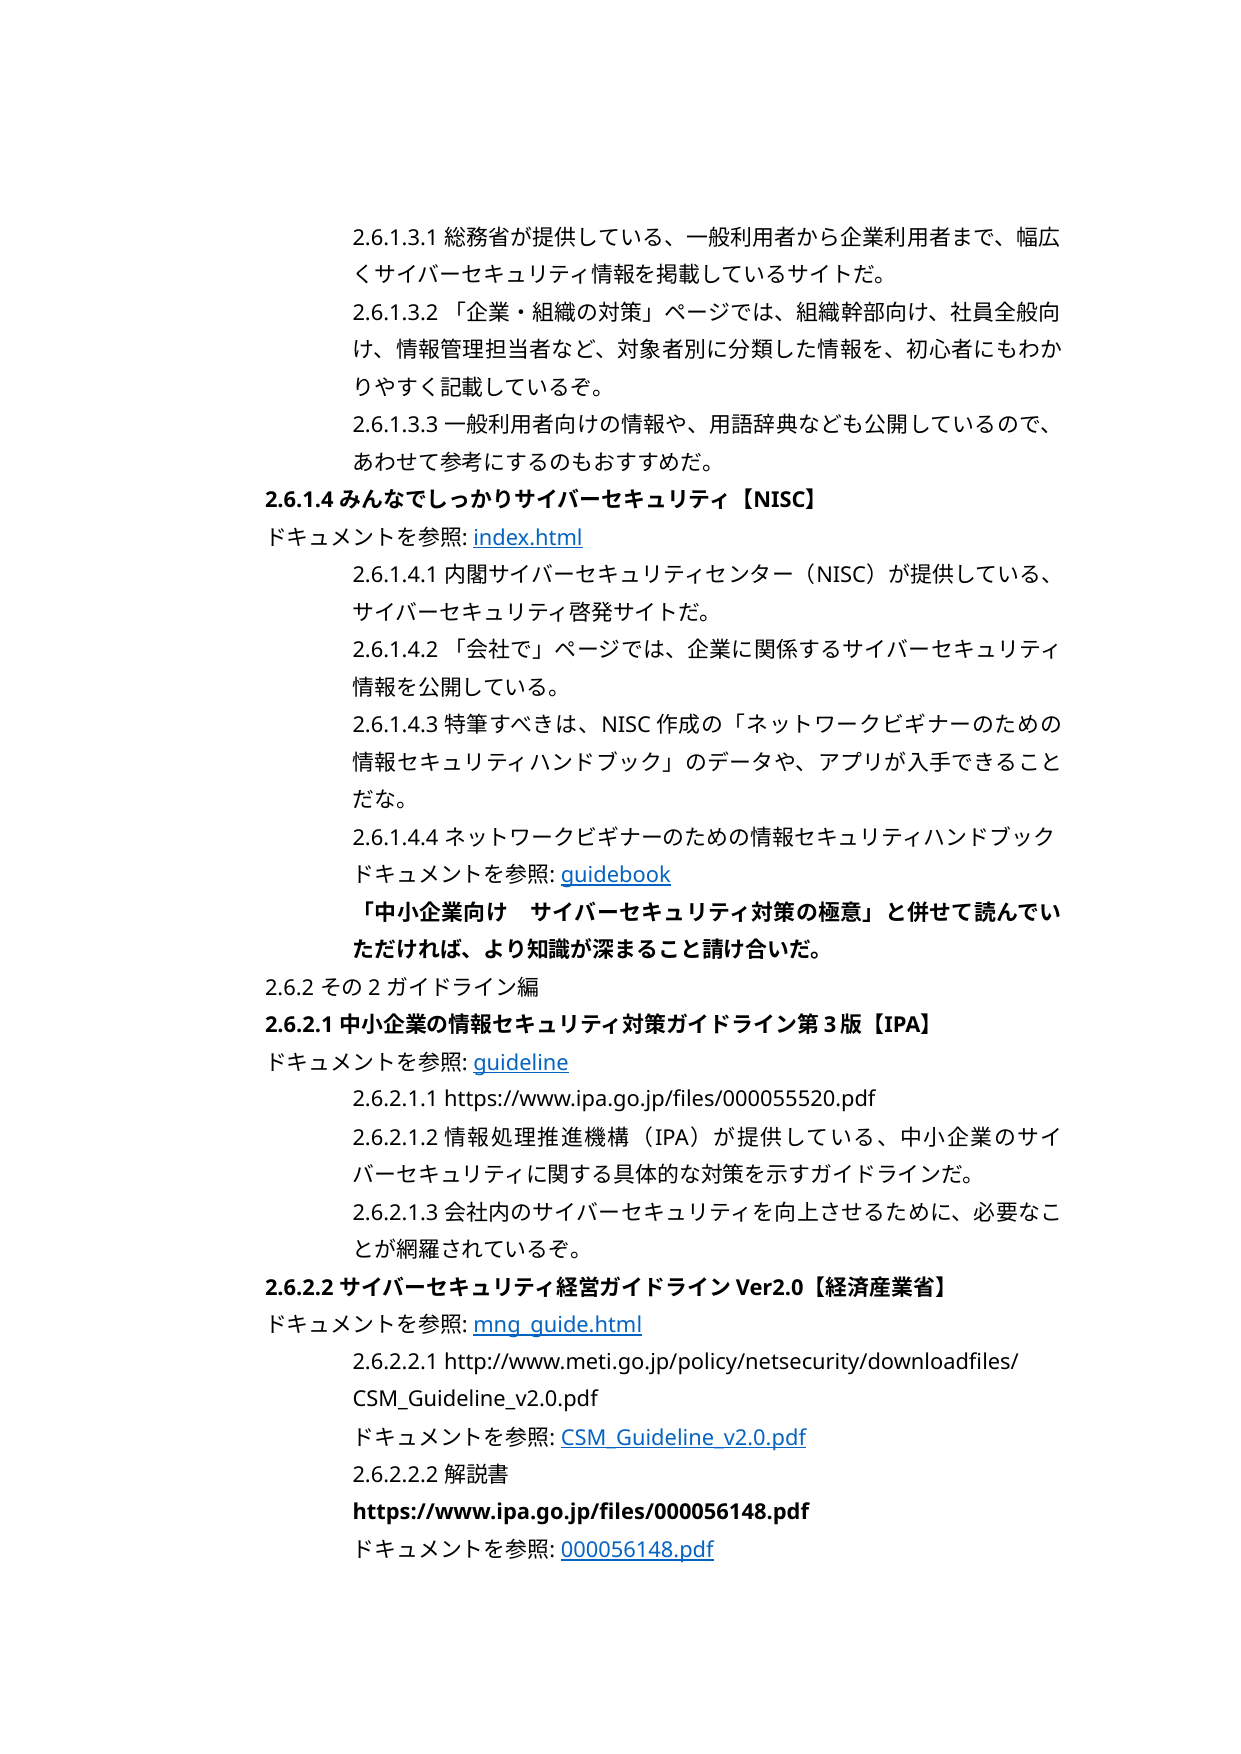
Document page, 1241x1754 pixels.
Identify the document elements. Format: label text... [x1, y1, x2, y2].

text 特筆すべきは、NISC作成の「ネットワークビギナーのための情報セキュリティハンドブック」のデータや、アプリが入手できることだな。 [352, 704, 1063, 817]
text 総務省が提供している、一般利用者から企業利用者まで、幅広くサイバーセキュリティ情報を掲載しているサイトだ。 [352, 217, 1063, 292]
text ドキュメントを参照: guidebook [352, 854, 1063, 892]
text みんなでしっかりサイバーセキュリティ【NISC】 [265, 479, 1063, 517]
text 「会社で」ページでは、企業に関係するサイバーセキュリティ情報を公開している。 [352, 629, 1063, 704]
text https://www.ipa.go.jp/files/000055520.pdf [352, 1079, 1063, 1117]
text ドキュメントを参照: mng_guide.html [265, 1304, 1063, 1342]
text 一般利用者向けの情報や、用語辞典なども公開しているので、あわせて参考にするのもおすすめだ。 [352, 404, 1063, 479]
text ドキュメントを参照: CSM_Guideline_v2.0.pdf [352, 1417, 1063, 1454]
text 内閣サイバーセキュリティセンター（NISC）が提供している、サイバーセキュリティ啓発サイトだ。 [352, 554, 1063, 629]
text 会社内のサイバーセキュリティを向上させるために、必要なことが網羅されているぞ。 [352, 1192, 1063, 1267]
text 情報処理推進機構（IPA）が提供している、中小企業のサイバーセキュリティに関する具体的な対策を示すガイドラインだ。 [352, 1117, 1063, 1192]
text https://www.ipa.go.jp/files/000056148.pdf [352, 1492, 1063, 1529]
text 中小企業の情報セキュリティ対策ガイドライン第3版【IPA】 [265, 1004, 1063, 1042]
text 「中小企業向け サイバーセキュリティ対策の極意」と併せて読んでいただければ、より知識が深まること請け合いだ。 [352, 892, 1063, 967]
text ドキュメントを参照: index.html [265, 517, 1063, 554]
text 「企業・組織の対策」ページでは、組織幹部向け、社員全般向け、情報管理担当者など、対象者別に分類した情報を、初心者にもわかりやすく記載しているぞ。 [352, 292, 1063, 404]
text ドキュメントを参照: 000056148.pdf [352, 1529, 1063, 1567]
text 解説書 [352, 1454, 1063, 1492]
text ドキュメントを参照: guideline [265, 1042, 1063, 1079]
text サイバーセキュリティ経営ガイドラインVer2.0【経済産業省】 [265, 1267, 1063, 1304]
text ネットワークビギナーのための情報セキュリティハンドブック [352, 817, 1063, 854]
text その2 ガイドライン編 [265, 967, 1063, 1004]
text http://www.meti.go.jp/policy/netsecurity/downloadfiles/CSM_Guideline_v2.0.pdf [352, 1342, 1063, 1417]
